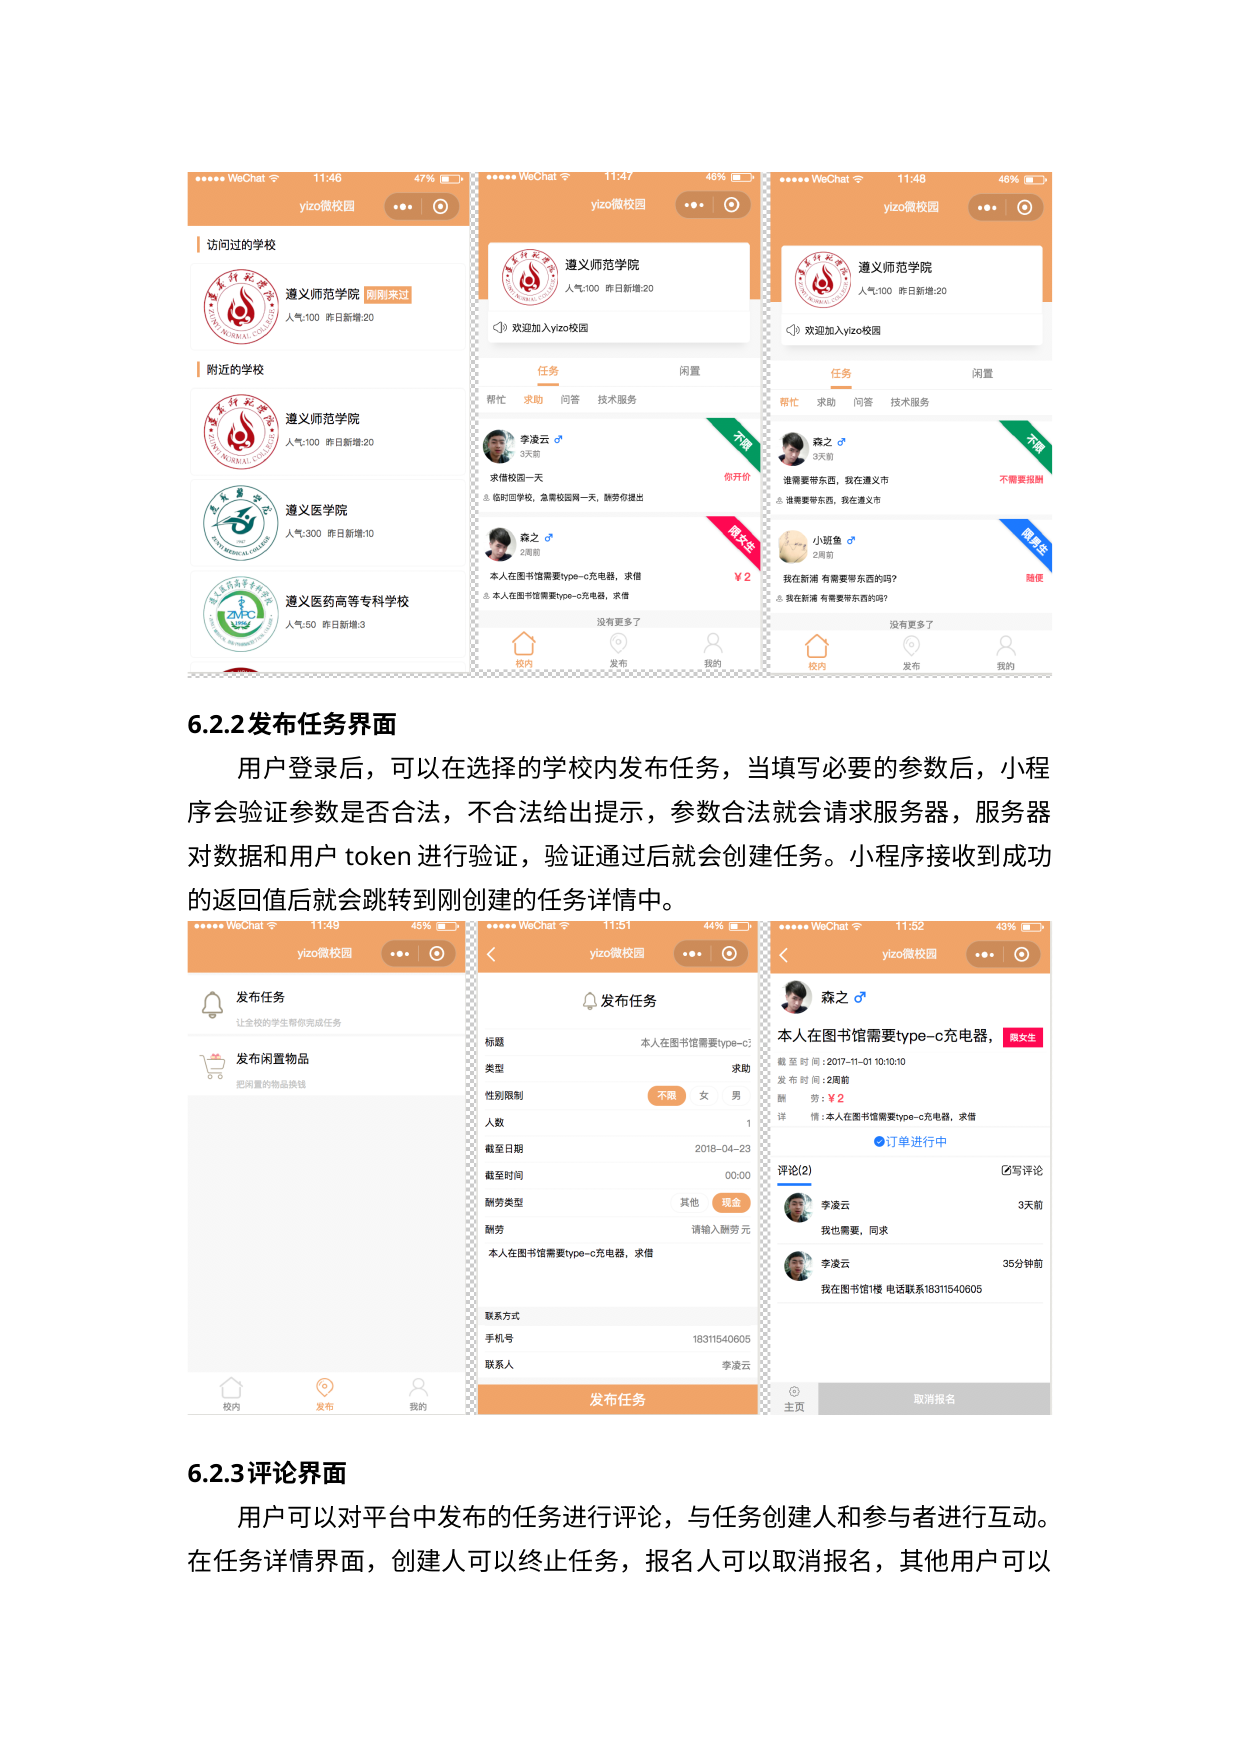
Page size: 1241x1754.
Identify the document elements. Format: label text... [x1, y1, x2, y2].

subtitle 发布任务界面 [187, 701, 1053, 745]
picture [187, 172, 1053, 678]
text 用户可以对平台中发布的任务进行评论，与任务创建人和参与者进行互动。 [187, 1494, 1053, 1538]
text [187, 1538, 1053, 1582]
text 用户登录后，可以在选择的学校内发布任务，当填写必要的参数后，小程序会验证参数是否合法，不合法给出提示，参数合法就会请求服务器，服务器对数据和用户token进行验证，验证通过后就会创建任务。小程序接收到成功的返回值后就会跳转到刚创建的任务详情中。 [187, 745, 1053, 921]
subtitle 评论界面 [187, 1450, 1053, 1494]
picture [187, 921, 1053, 1415]
